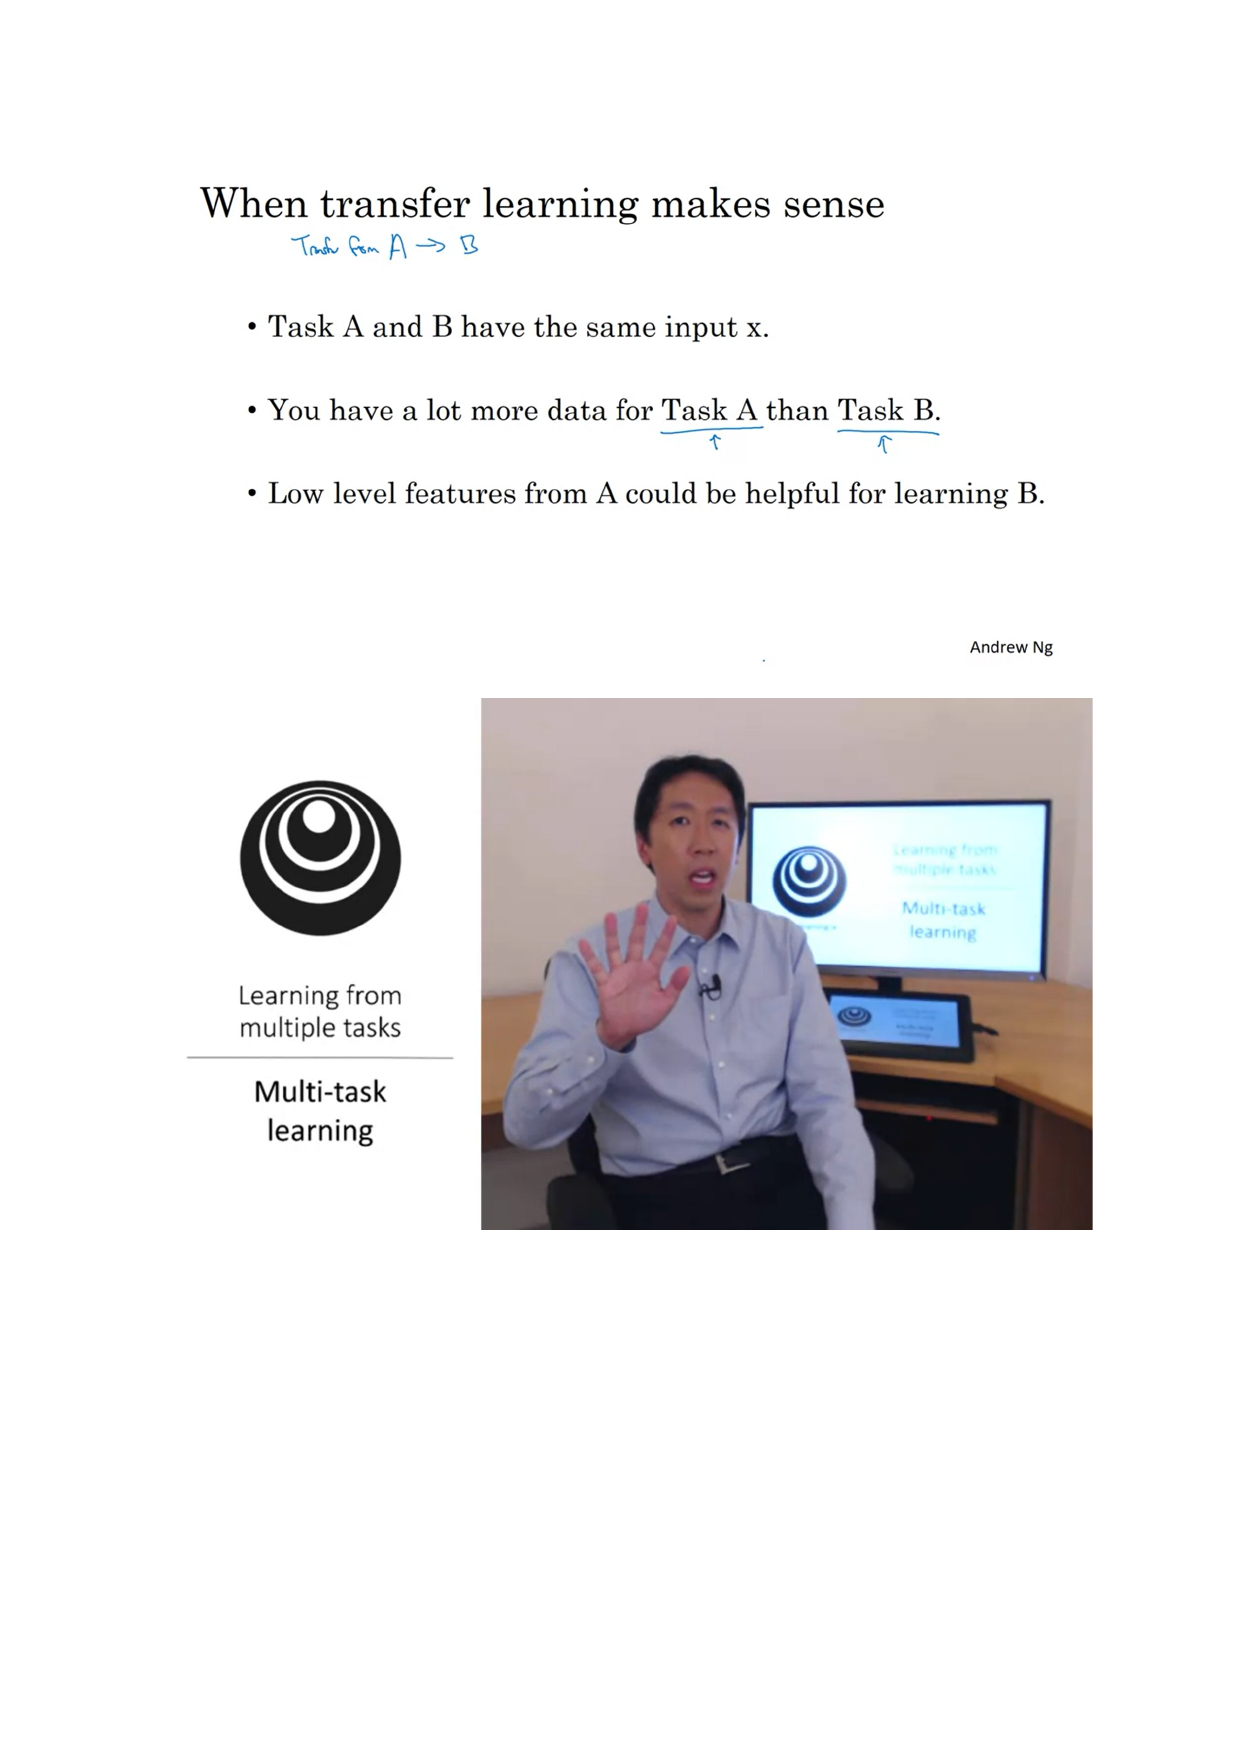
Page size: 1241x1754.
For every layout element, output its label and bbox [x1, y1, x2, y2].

picture [147, 147, 1093, 680]
picture [147, 698, 1093, 1230]
